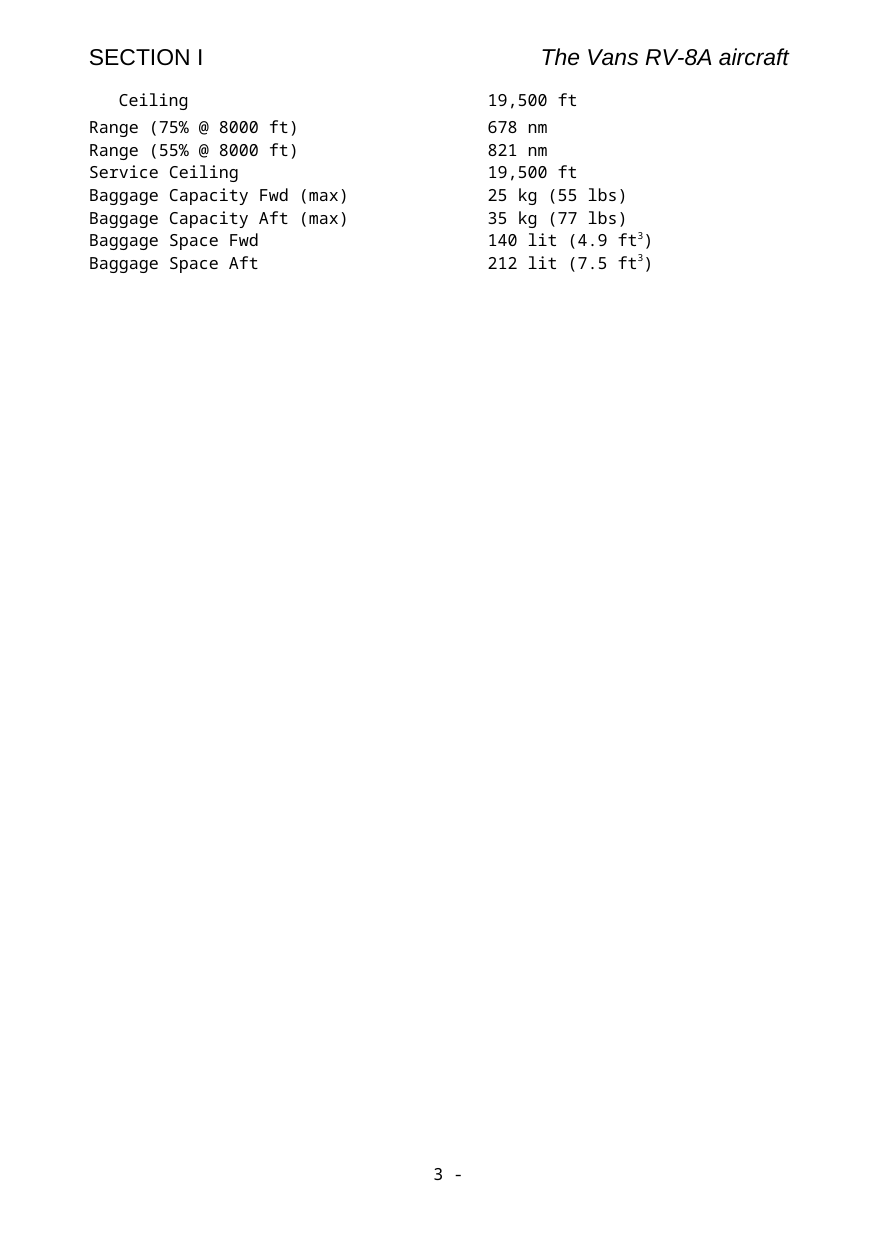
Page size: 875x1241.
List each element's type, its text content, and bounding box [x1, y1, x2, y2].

text Baggage Space Fwd 140 lit (4.9 ft3) [89, 229, 797, 252]
text Baggage Space Aft 212 lit (7.5 ft3) [89, 252, 797, 274]
text Range (75% @ 8000 ft) 678 nm [89, 116, 797, 138]
text Service Ceiling 19,500 ft [89, 161, 797, 184]
text Range (55% @ 8000 ft) 821 nm [89, 138, 797, 161]
text Ceiling 19,500 ft [118, 89, 797, 111]
text Baggage Capacity Fwd (max) 25 kg (55 lbs) [89, 184, 797, 206]
text Baggage Capacity Aft (max) 35 kg (77 lbs) [89, 206, 797, 229]
